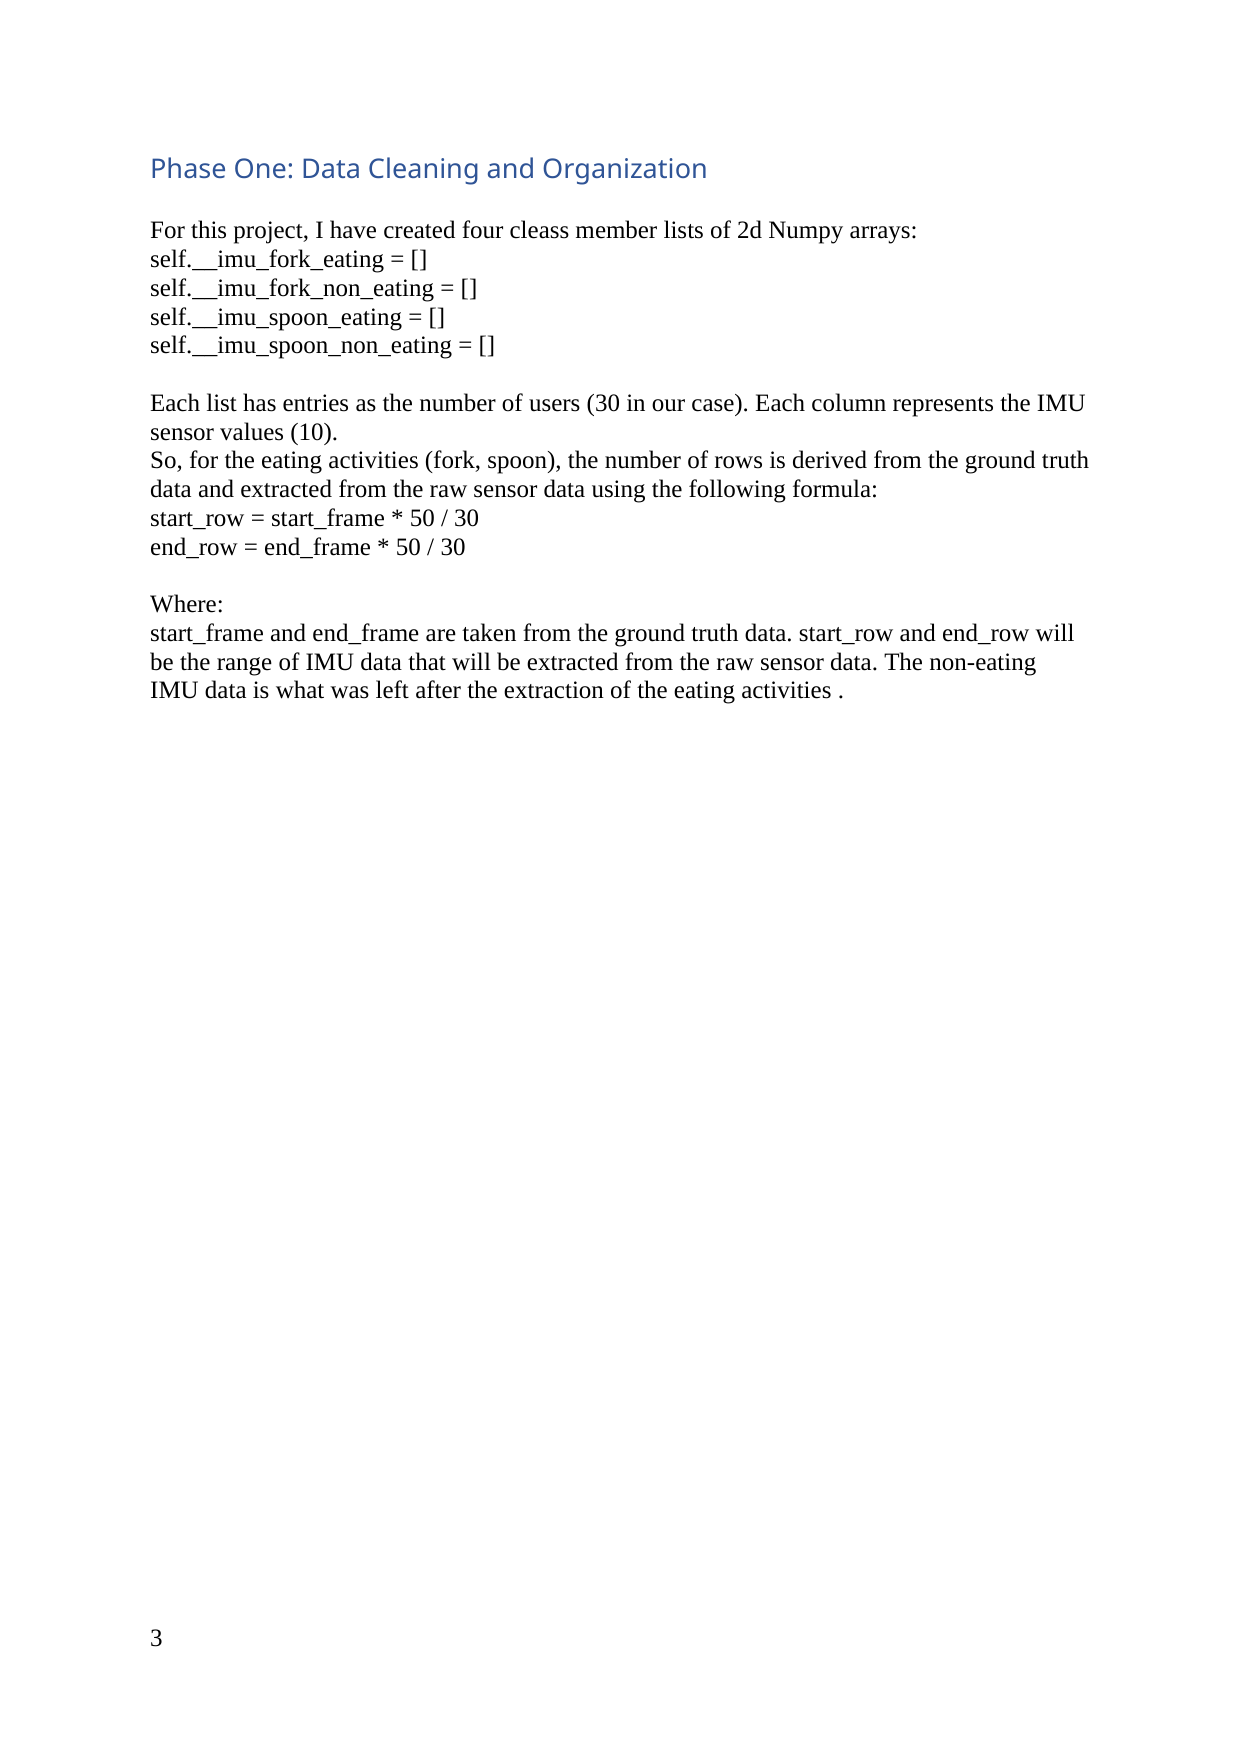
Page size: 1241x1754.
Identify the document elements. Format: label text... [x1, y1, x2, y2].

text So, for the eating activities (fork, spoon), the number of rows is derived from the ground truth data and extracted from the raw sensor data using the following formula: [150, 446, 1090, 503]
text end_row = end_frame * 50 / 30 [150, 532, 1090, 561]
text self.__imu_fork_non_eating = [] [150, 273, 1090, 302]
text For this project, I have created four cleass member lists of 2d Numpy arrays: [150, 216, 1090, 244]
text self.__imu_fork_eating = [] [150, 244, 1090, 273]
text Each list has entries as the number of users (30 in our case). Each column represents the IMU sensor values (10). [150, 388, 1090, 446]
text self.__imu_spoon_non_eating = [] [150, 331, 1090, 359]
subtitle Phase One: Data Cleaning and Organization [150, 150, 1090, 187]
text Where: [150, 589, 1090, 618]
text self.__imu_spoon_eating = [] [150, 302, 1090, 331]
text start_row = start_frame * 50 / 30 [150, 503, 1090, 532]
text start_frame and end_frame are taken from the ground truth data. start_row and end_row will be the range of IMU data that will be extracted from the raw sensor data. The non-eating IMU data is what was left after the extraction of the eating activities . [150, 618, 1090, 704]
